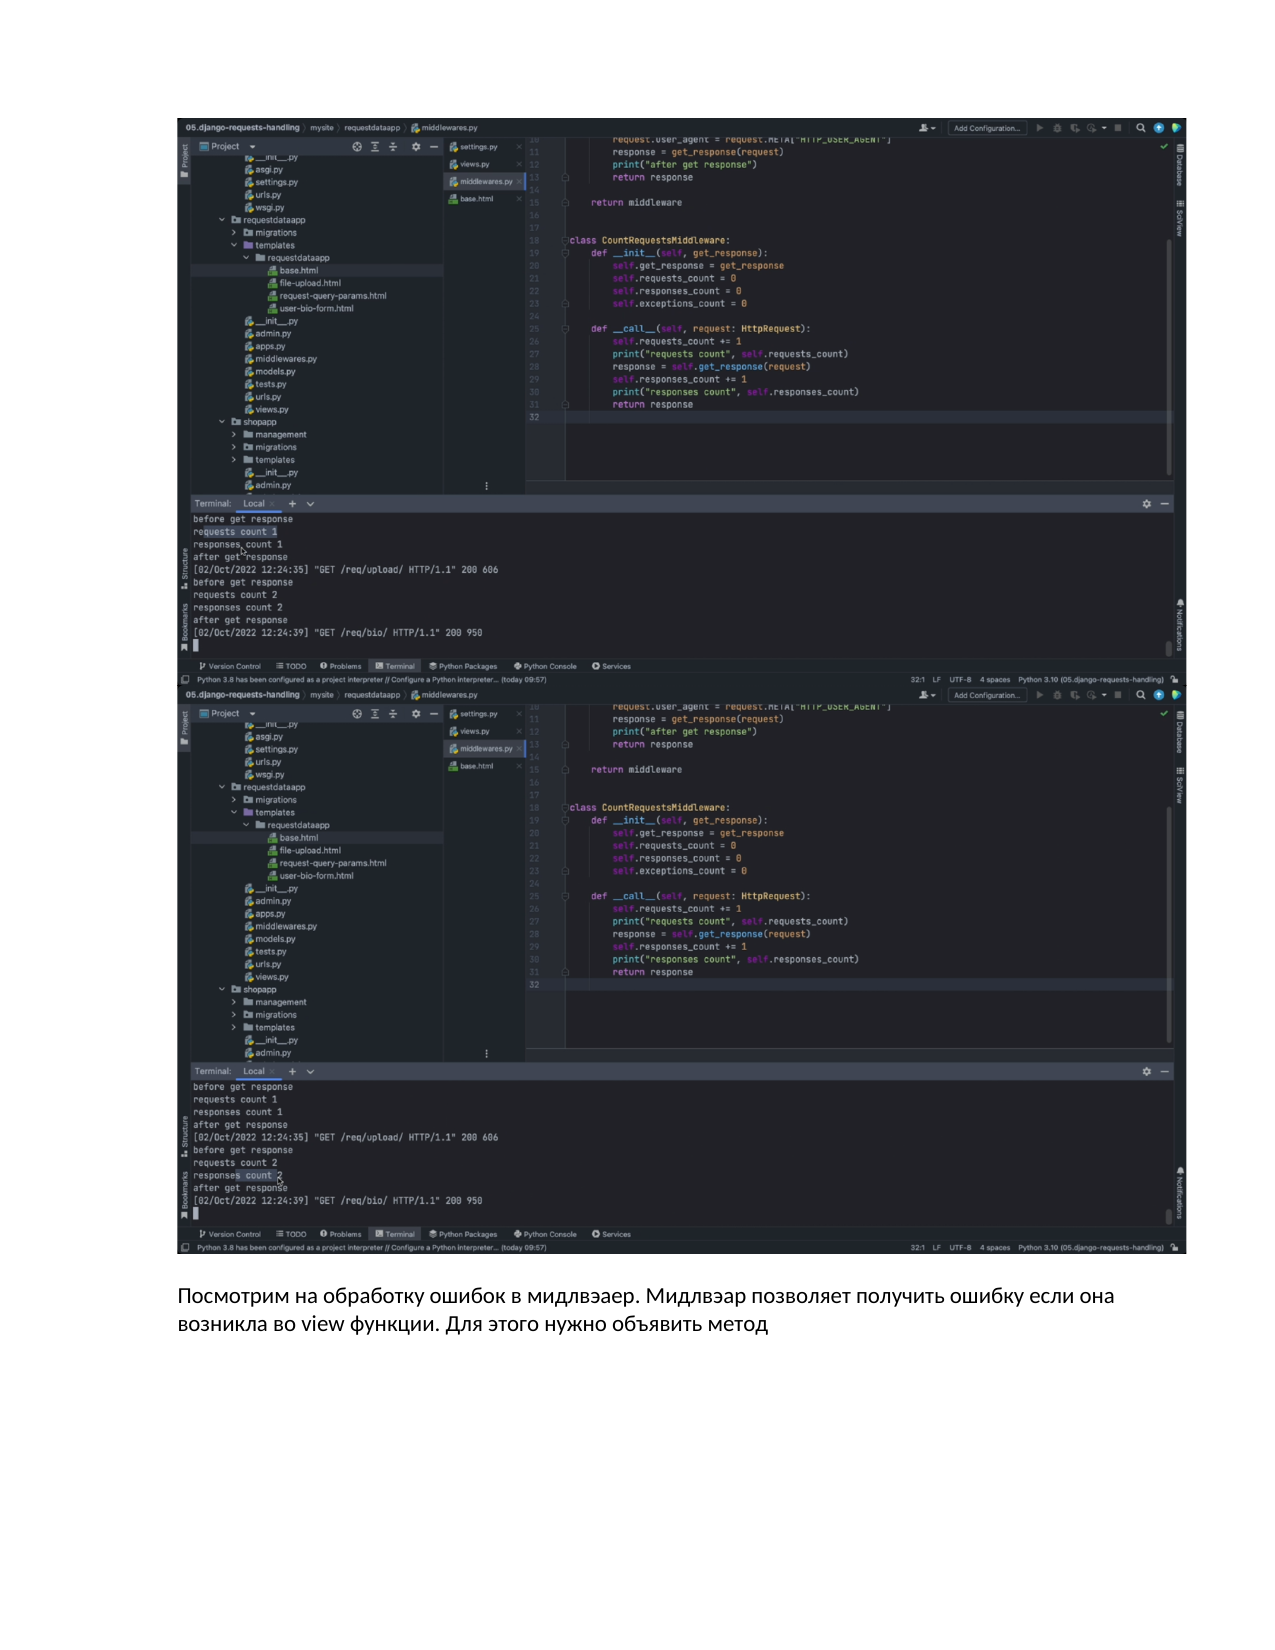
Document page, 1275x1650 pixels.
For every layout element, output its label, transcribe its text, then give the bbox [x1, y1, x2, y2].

text Посмотрим на обработку ошибок в мидлвэаер. Мидлвэар позволяет получить ошибку если она возникла во view функции. Для этого нужно объявить методТак как нет ошибок то в терминале мы не увидим got exseptions [177, 1282, 1186, 1338]
picture [177, 118, 1187, 1254]
